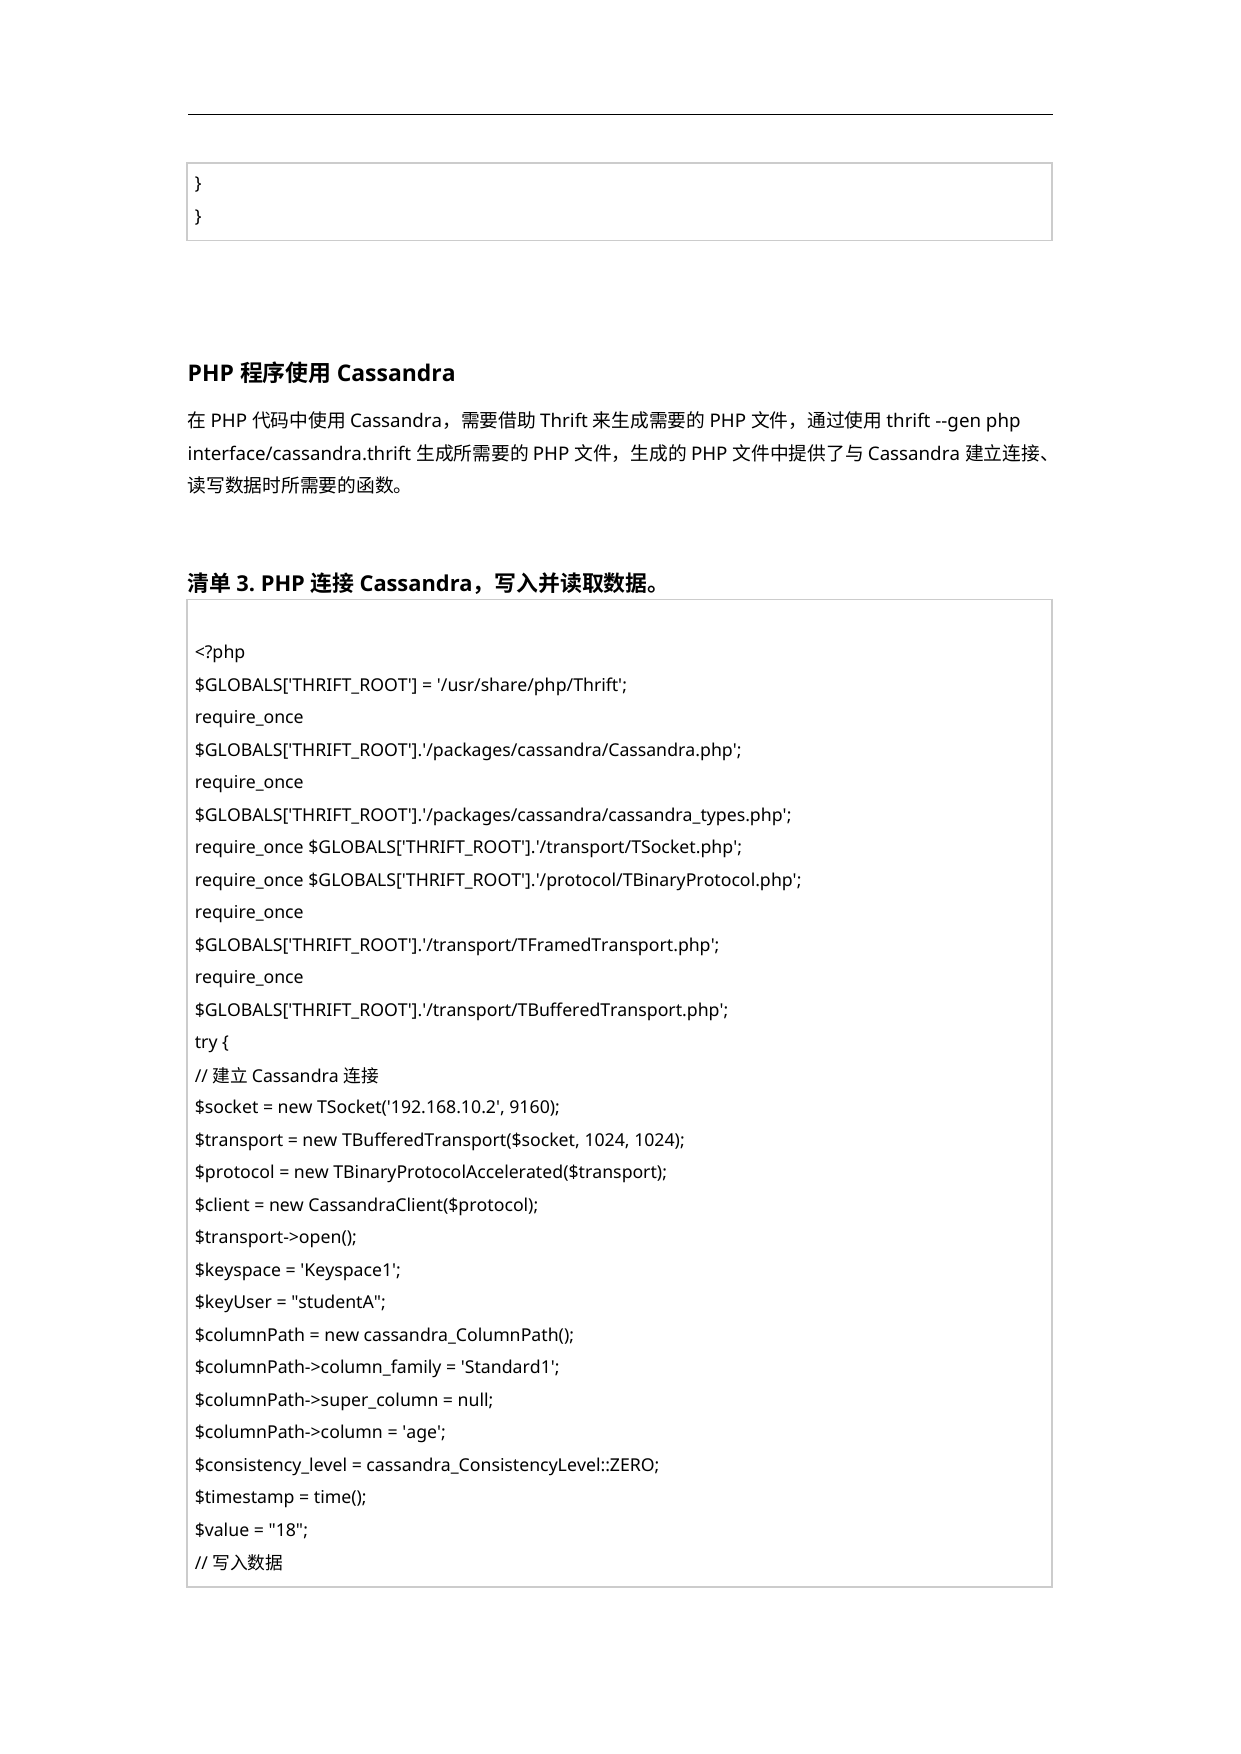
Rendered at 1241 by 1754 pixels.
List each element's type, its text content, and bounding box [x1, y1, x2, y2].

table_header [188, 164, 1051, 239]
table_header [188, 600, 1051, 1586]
text PHP 程序使用 Cassandra [187, 338, 1053, 403]
text 在 PHP 代码中使用 Cassandra，需要借助 Thrift 来生成需要的 PHP 文件，通过使用 thrift --gen php interface/cassandra.thrift 生成所需要的 PHP 文件，生成的 PHP 文件中提供了与 Cassandra 建立连接、读写数据时所需要的函数。 [187, 403, 1053, 501]
text 清单 3. PHP 连接 Cassandra，写入并读取数据。 [187, 501, 1053, 598]
